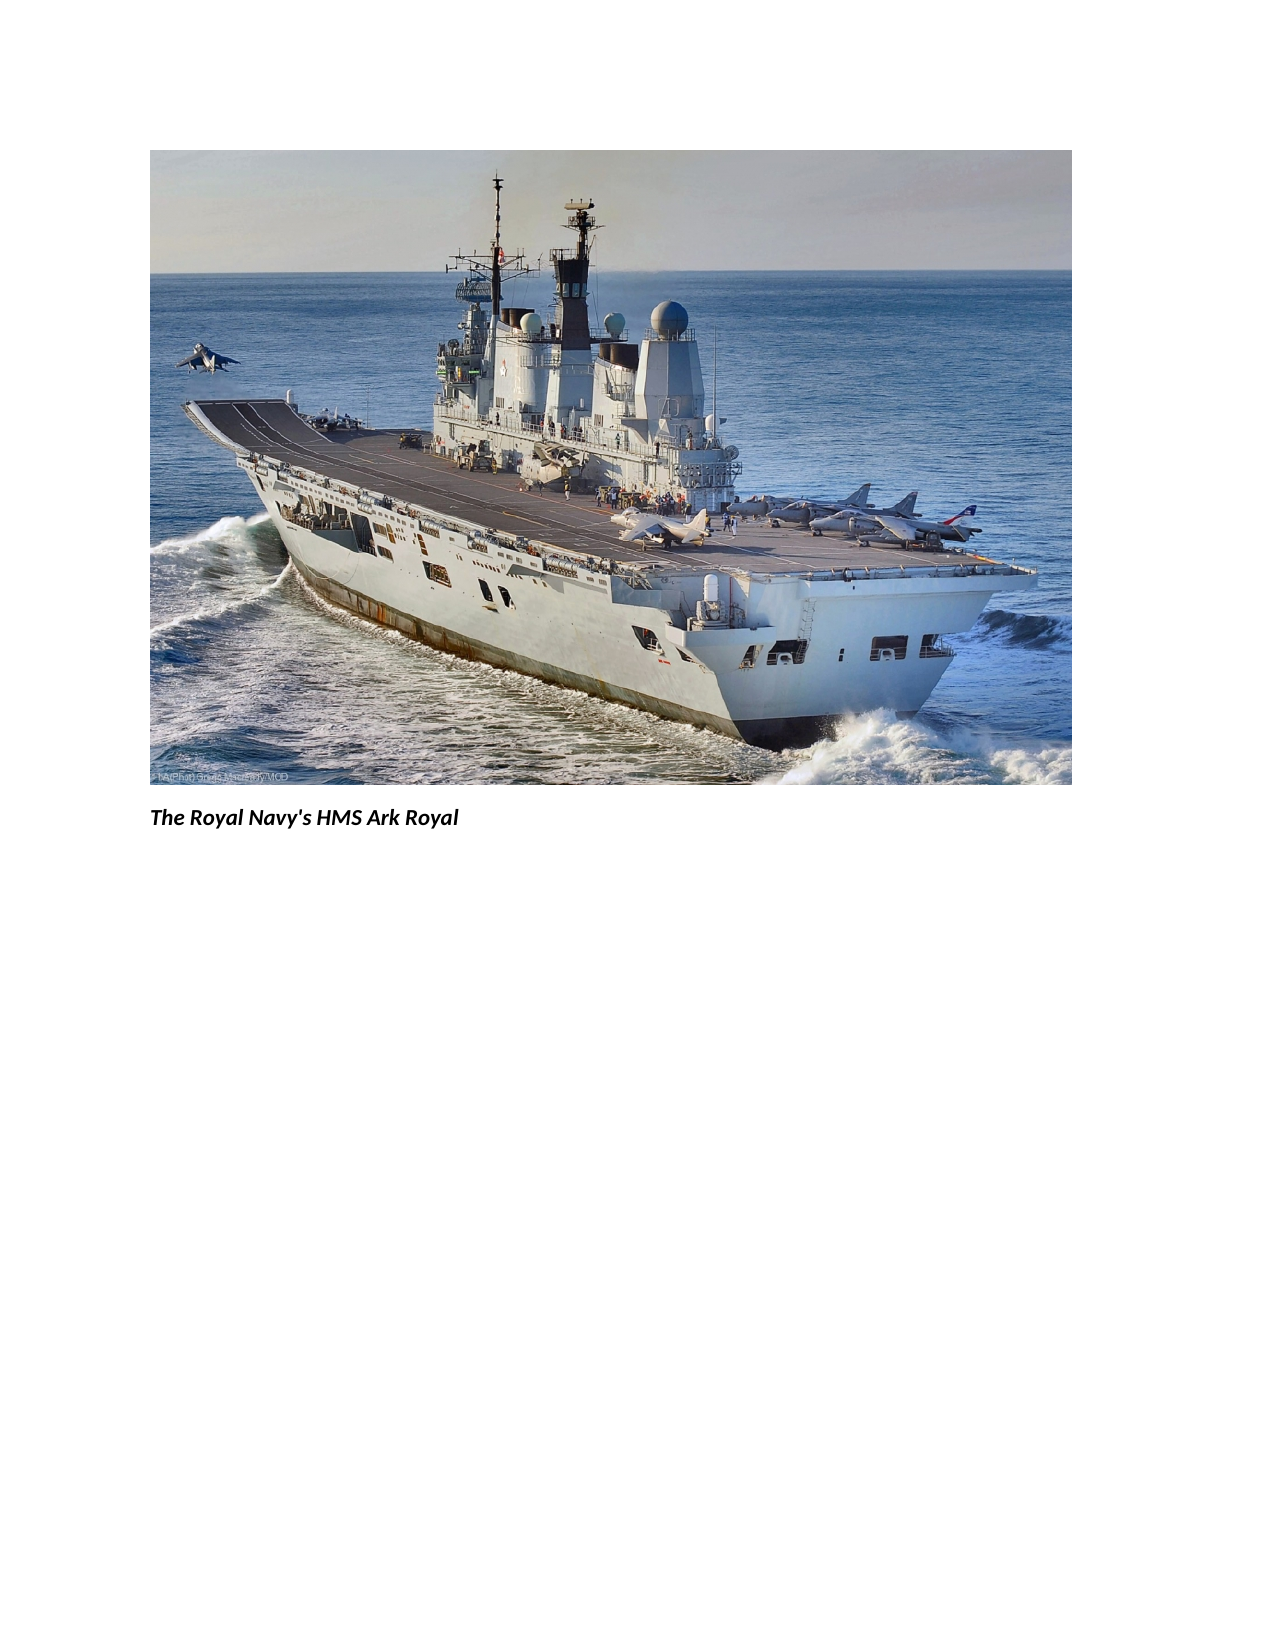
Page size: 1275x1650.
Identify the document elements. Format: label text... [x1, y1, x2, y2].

picture [150, 150, 1072, 785]
text The Royal Navy's HMS Ark Royal [150, 803, 1125, 831]
